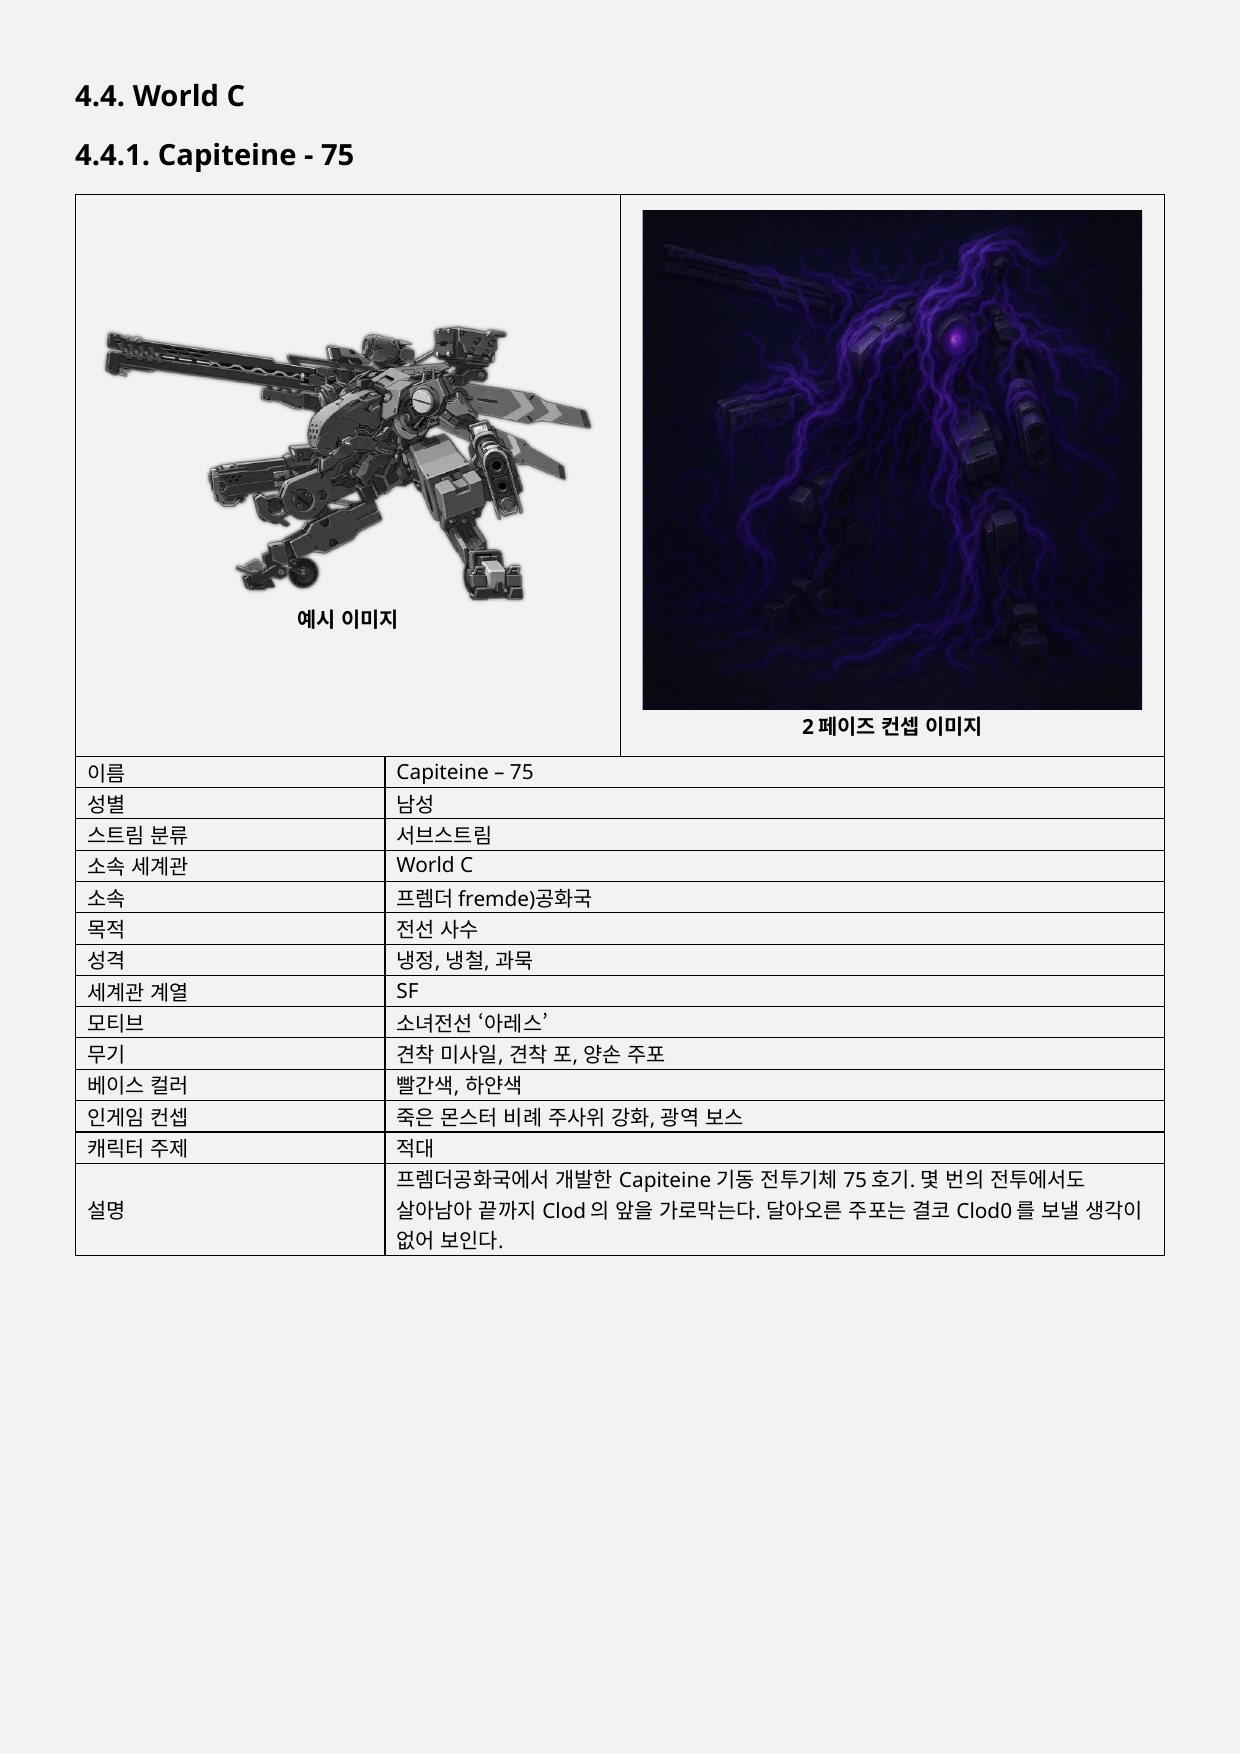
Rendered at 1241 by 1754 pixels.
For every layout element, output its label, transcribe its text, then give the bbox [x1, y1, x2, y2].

table_cell 프렘더공화국에서 개발한 Capiteine 기동 전투기체 75호기. 몇 번의 전투에서도 살아남아 끝까지 Clod의 앞을 가로막는다. 달아오른 주포는 결코 Clod0를 보낼 생각이 없어 보인다. [386, 1164, 1164, 1254]
picture [642, 210, 1143, 710]
table_cell 견착 미사일, 견착 포, 양손 주포 [386, 1038, 1164, 1069]
table_cell 소속 [76, 882, 384, 912]
table_header 2페이즈 컨셉 이미지 [621, 195, 1164, 756]
table_header 예시 이미지 [76, 195, 620, 756]
table_cell 소속 세계관 [76, 851, 384, 881]
picture [96, 317, 599, 604]
table_cell 설명 [76, 1164, 384, 1254]
table_cell 전선 사수 [386, 913, 1164, 943]
table_cell Capiteine – 75 [386, 757, 1164, 787]
table_cell 인게임 컨셉 [76, 1101, 384, 1131]
table_cell 베이스 컬러 [76, 1070, 384, 1100]
text World C [75, 75, 1165, 115]
table_cell 냉정, 냉철, 과묵 [386, 945, 1164, 975]
table_cell SF [386, 976, 1164, 1006]
text Capiteine - 75 [75, 134, 1165, 174]
table_cell 서브스트림 [386, 819, 1164, 849]
table_cell 남성 [386, 788, 1164, 818]
table_cell 소녀전선 ‘아레스’ [386, 1007, 1164, 1037]
table_cell 빨간색, 하얀색 [386, 1070, 1164, 1100]
table_cell 모티브 [76, 1007, 384, 1037]
table_cell 이름 [76, 757, 384, 787]
table_cell 성별 [76, 788, 384, 818]
table_cell 스트림 분류 [76, 819, 384, 849]
table_cell 프렘더fremde)공화국 [386, 882, 1164, 912]
table_cell 목적 [76, 913, 384, 943]
table_cell 적대 [386, 1133, 1164, 1163]
table_cell 세계관 계열 [76, 976, 384, 1006]
table_cell 죽은 몬스터 비례 주사위 강화, 광역 보스 [386, 1101, 1164, 1131]
table_cell 캐릭터 주제 [76, 1133, 384, 1163]
table_cell 무기 [76, 1038, 384, 1069]
table_cell World C [386, 851, 1164, 881]
table_cell 성격 [76, 945, 384, 975]
